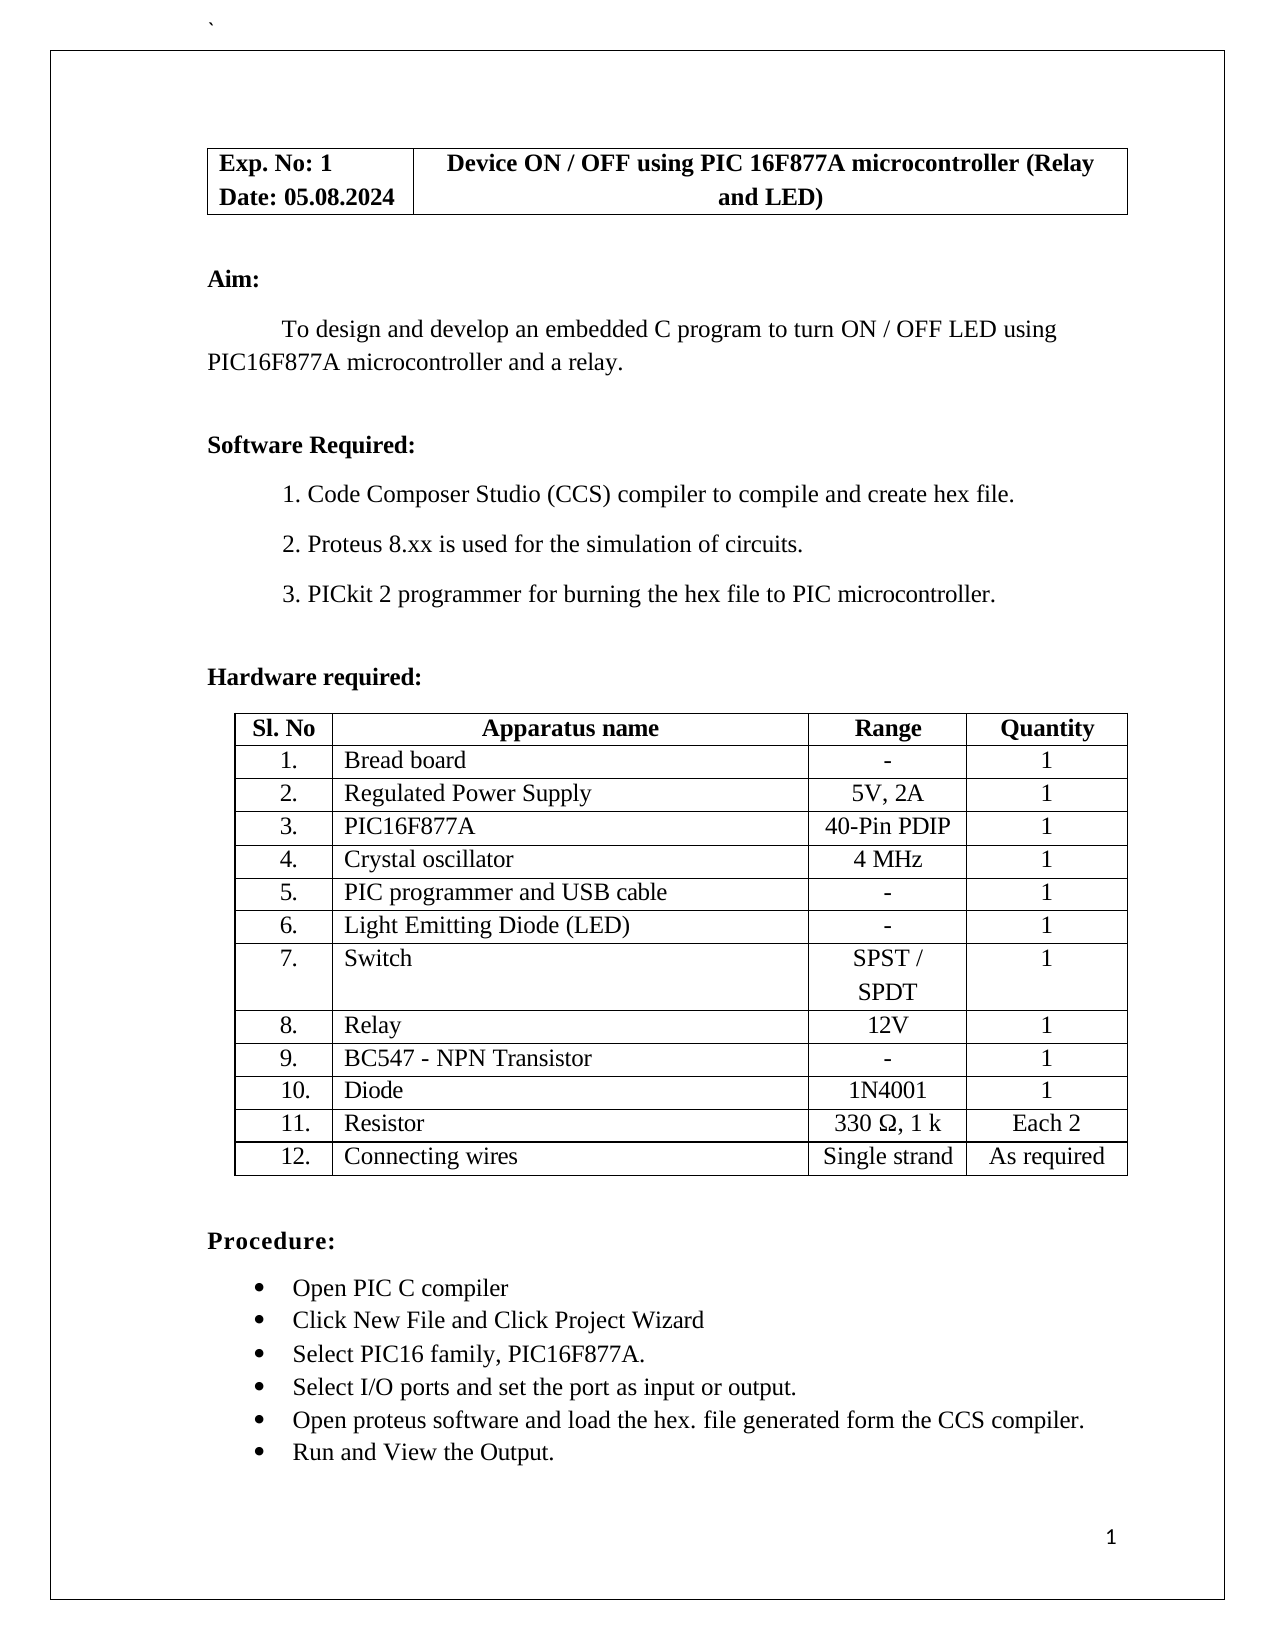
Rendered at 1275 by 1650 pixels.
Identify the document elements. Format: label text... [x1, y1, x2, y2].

table_cell - [809, 879, 966, 910]
table_header Apparatus name [333, 714, 808, 745]
table_cell Each 2 [967, 1110, 1127, 1141]
table_cell Single strand [809, 1143, 966, 1175]
table_cell 11. [236, 1110, 332, 1141]
text PIC16F877A microcontroller and a relay. [207, 347, 1187, 376]
table_cell 1 [967, 846, 1127, 877]
list Proteus 8.xx is used for the simulation of circuits. [282, 529, 1187, 558]
table_cell PIC programmer and USB cable [333, 879, 808, 910]
table_cell Regulated Power Supply [333, 779, 808, 811]
table_cell 4 MHz [809, 846, 966, 877]
table_cell As required [967, 1143, 1127, 1175]
table_cell 8. [236, 1011, 332, 1043]
table_cell Connecting wires [333, 1143, 808, 1175]
table_cell 1 [967, 1044, 1127, 1076]
table_cell Relay [333, 1011, 808, 1043]
table_cell SPST / SPDT [809, 944, 966, 1010]
table_cell Resistor [333, 1110, 808, 1141]
table_cell 7. [236, 944, 332, 1010]
table_header Sl. No [236, 714, 332, 745]
list PICkit 2 programmer for burning the hex file to PIC microcontroller. [282, 579, 1187, 608]
table_cell 1N4001 [809, 1077, 966, 1108]
list Open PIC C compiler [255, 1273, 1187, 1302]
list Open proteus software and load the hex. file generated form the CCS compiler. [255, 1405, 1187, 1434]
table_cell PIC16F877A [333, 812, 808, 844]
list Select I/O ports and set the port as input or output. [255, 1372, 1187, 1401]
table_cell 5. [236, 879, 332, 910]
table_cell 1 [967, 911, 1127, 943]
table_cell Light Emitting Diode (LED) [333, 911, 808, 943]
table_cell 1 [967, 879, 1127, 910]
table_cell 1 [967, 1077, 1127, 1108]
table_cell 5V, 2A [809, 779, 966, 811]
table_cell 12V [809, 1011, 966, 1043]
table_cell - [809, 746, 966, 778]
table_cell 2. [236, 779, 332, 811]
list Code Composer Studio (CCS) compiler to compile and create hex file. [282, 479, 1187, 508]
table_header Quantity [967, 714, 1127, 745]
table_header Exp. No: 1 Date: 05.08.2024 [208, 149, 413, 214]
table_cell 3. [236, 812, 332, 844]
table_cell 1 [967, 746, 1127, 778]
table_cell 1 [967, 812, 1127, 844]
list Click New File and Click Project Wizard [255, 1306, 1187, 1334]
text Hardware required: [207, 662, 1187, 691]
table_cell 10. [236, 1077, 332, 1108]
table_cell - [809, 911, 966, 943]
table_cell 1. [236, 746, 332, 778]
text To design and develop an embedded C program to turn ON / OFF LED using [152, 314, 1187, 343]
table_header Device ON / OFF using PIC 16F877A microcontroller (Relay and LED) [414, 149, 1127, 214]
list Select PIC16 family, PIC16F877A. [255, 1339, 1187, 1367]
text Procedure: [207, 1226, 1187, 1255]
table_cell 6. [236, 911, 332, 943]
table_cell Switch [333, 944, 808, 1010]
text Software Required: [207, 430, 1187, 459]
table_header Range [809, 714, 966, 745]
table_cell 1 [967, 779, 1127, 811]
text Aim: [207, 264, 1187, 293]
table_cell - [809, 1044, 966, 1076]
list Run and View the Output. [255, 1437, 1187, 1466]
table_cell 1 [967, 1011, 1127, 1043]
table_cell BC547 - NPN Transistor [333, 1044, 808, 1076]
table_cell 330 Ω, 1 k [809, 1110, 966, 1141]
table_cell 9. [236, 1044, 332, 1076]
table_cell Diode [333, 1077, 808, 1108]
table_cell 12. [236, 1143, 332, 1175]
table_cell Bread board [333, 746, 808, 778]
table_cell 4. [236, 846, 332, 877]
table_cell Crystal oscillator [333, 846, 808, 877]
table_cell 40-Pin PDIP [809, 812, 966, 844]
table_cell 1 [967, 944, 1127, 1010]
